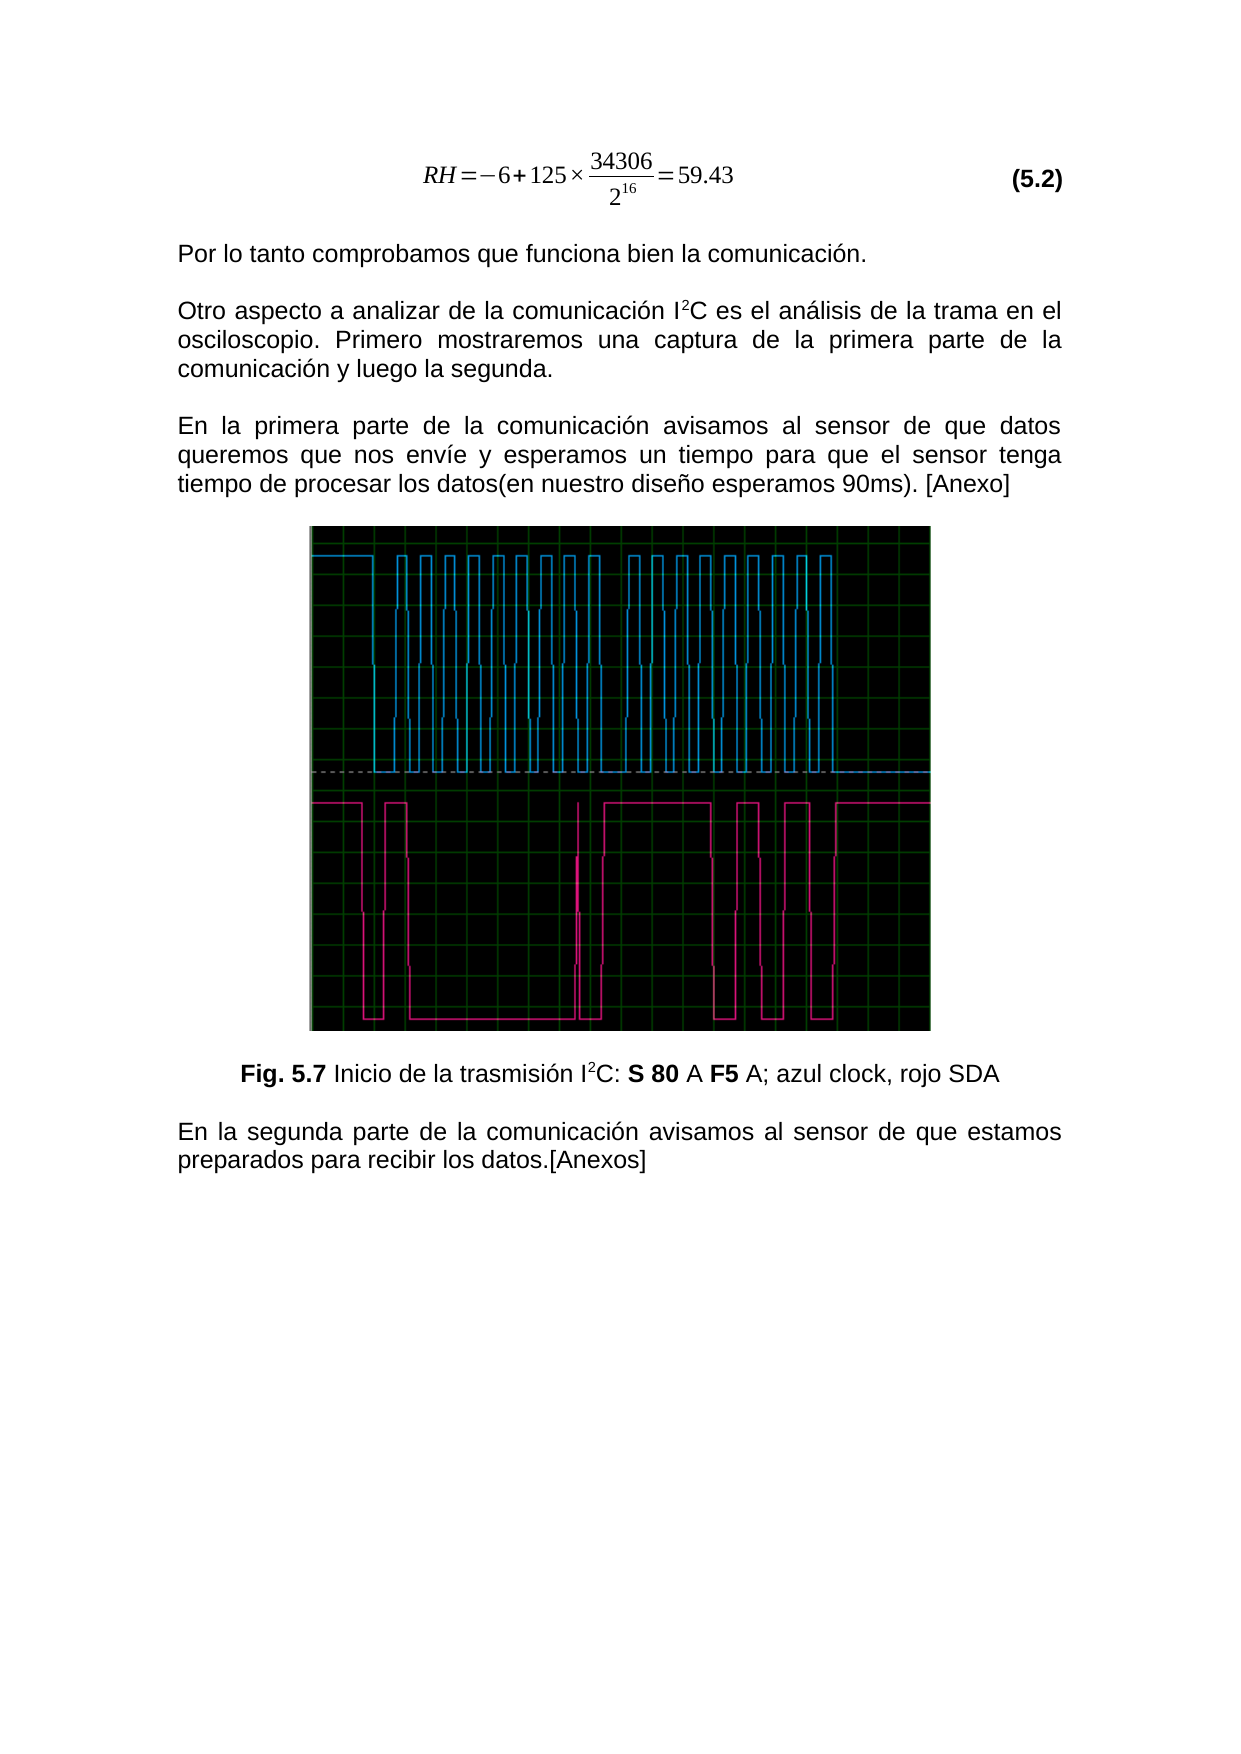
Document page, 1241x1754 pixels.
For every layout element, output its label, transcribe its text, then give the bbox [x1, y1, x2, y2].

text Por lo tanto comprobamos que funciona bien la comunicación. [177, 239, 1063, 268]
text Otro aspecto a analizar de la comunicación I2C es el análisis de la trama en el osciloscopio. Primero mostraremos una captura de la primera parte de la comunicación y luego la segunda. [177, 296, 1063, 383]
text Fig. 5.7 Inicio de la trasmisión I2C: S 80 A F5 A; azul clock, rojo SDA [177, 1059, 1063, 1088]
picture [309, 526, 931, 1031]
text (5.2) [177, 148, 1063, 210]
text En la primera parte de la comunicación avisamos al sensor de que datos queremos que nos envíe y esperamos un tiempo para que el sensor tenga tiempo de procesar los datos(en nuestro diseño esperamos 90ms). [Anexo] [177, 411, 1063, 498]
text En la segunda parte de la comunicación avisamos al sensor de que estamos preparados para recibir los datos.[Anexos] [177, 1117, 1063, 1174]
